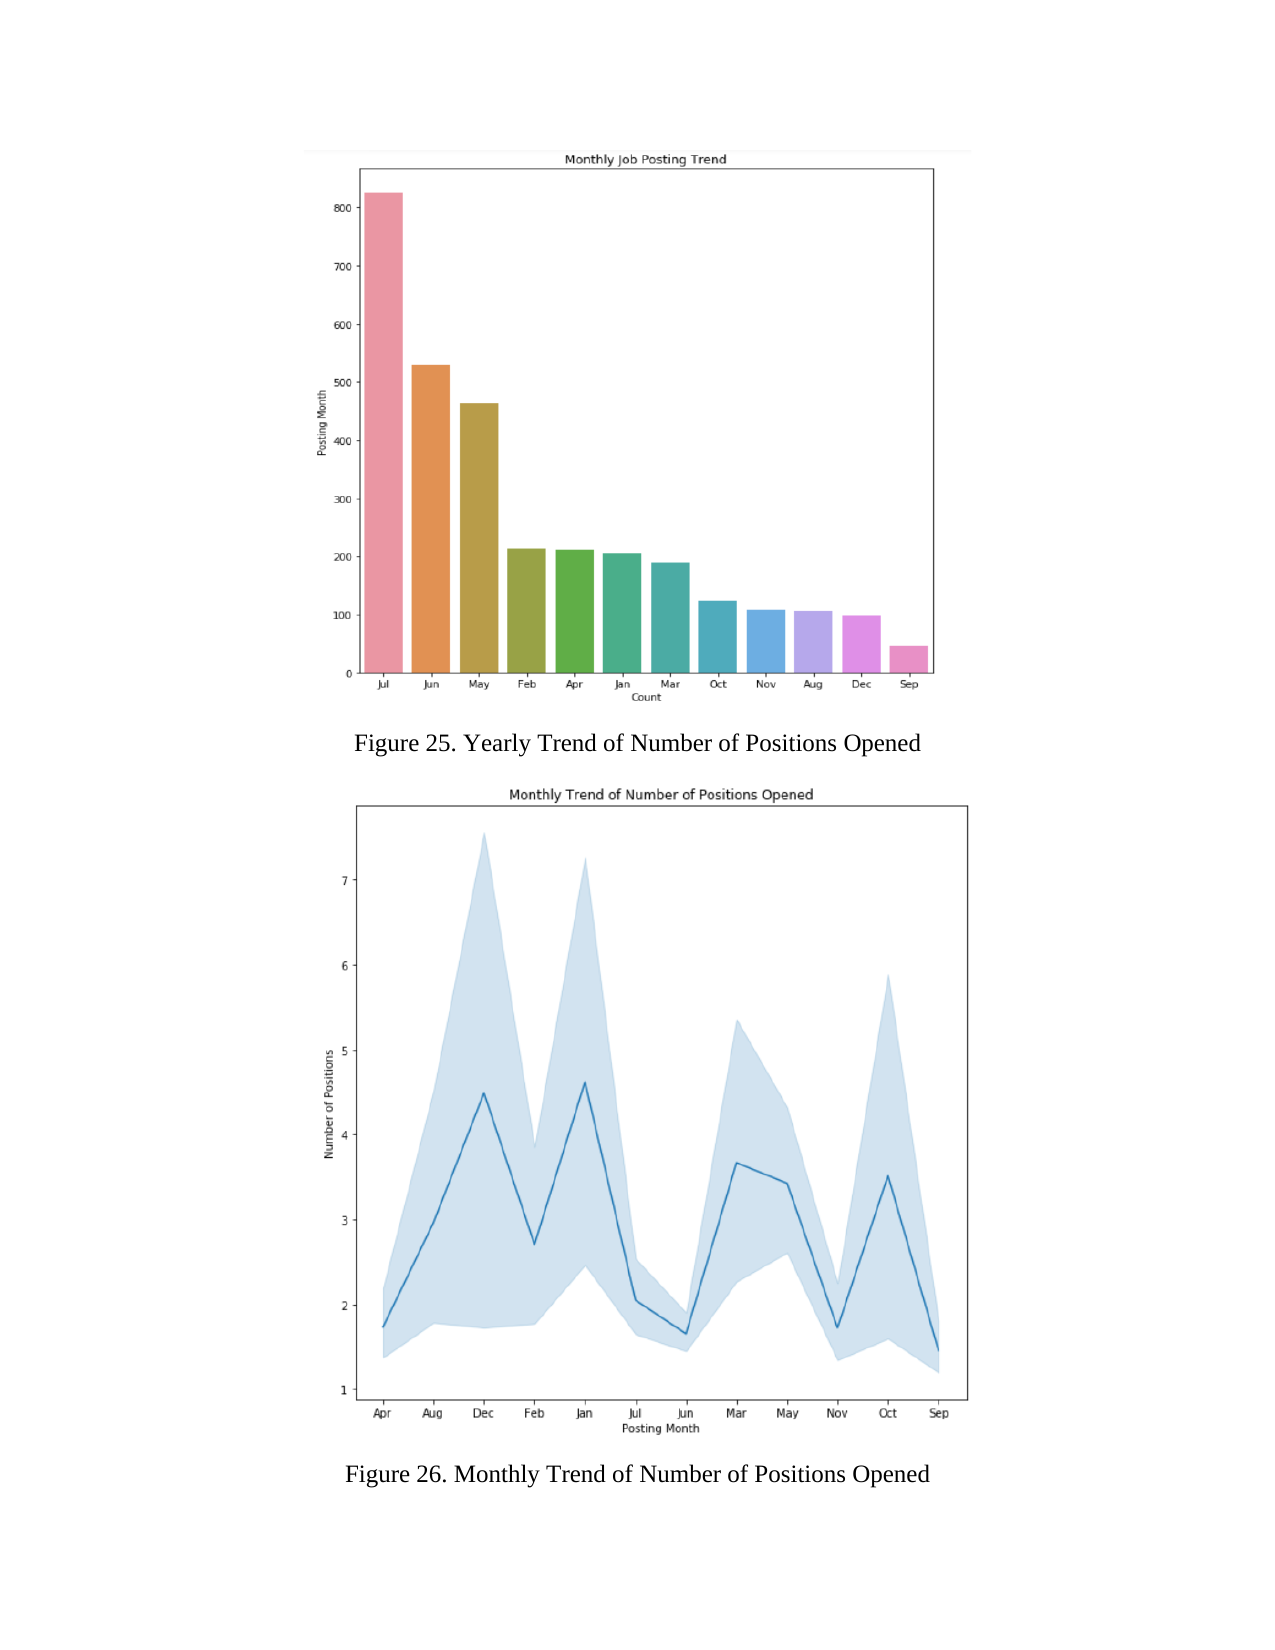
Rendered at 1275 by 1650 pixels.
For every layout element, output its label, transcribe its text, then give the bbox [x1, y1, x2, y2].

text Figure 25. Yearly Trend of Number of Positions Opened [150, 728, 1125, 756]
text Figure 26. Monthly Trend of Number of Positions Opened [150, 1459, 1125, 1488]
picture [295, 777, 980, 1439]
picture [303, 150, 972, 707]
